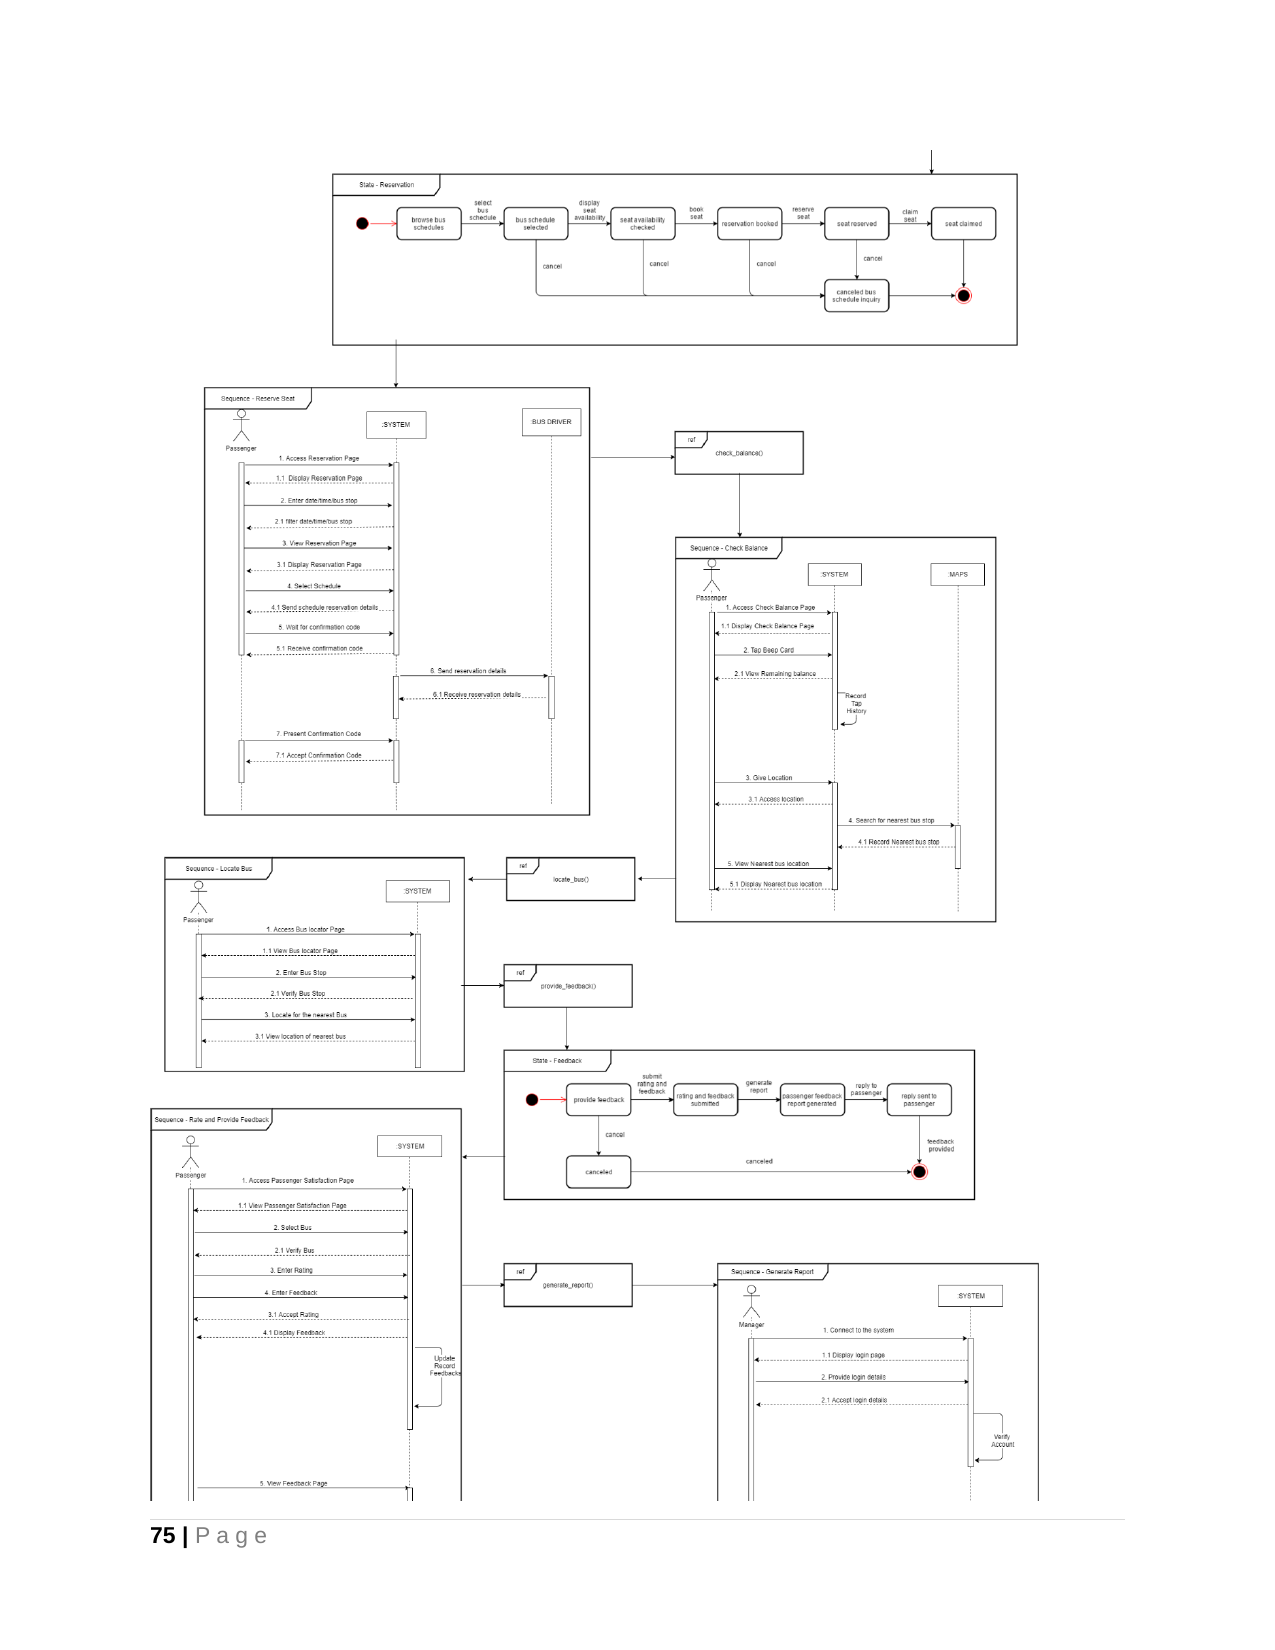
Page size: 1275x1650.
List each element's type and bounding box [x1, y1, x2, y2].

picture [150, 150, 1124, 1501]
